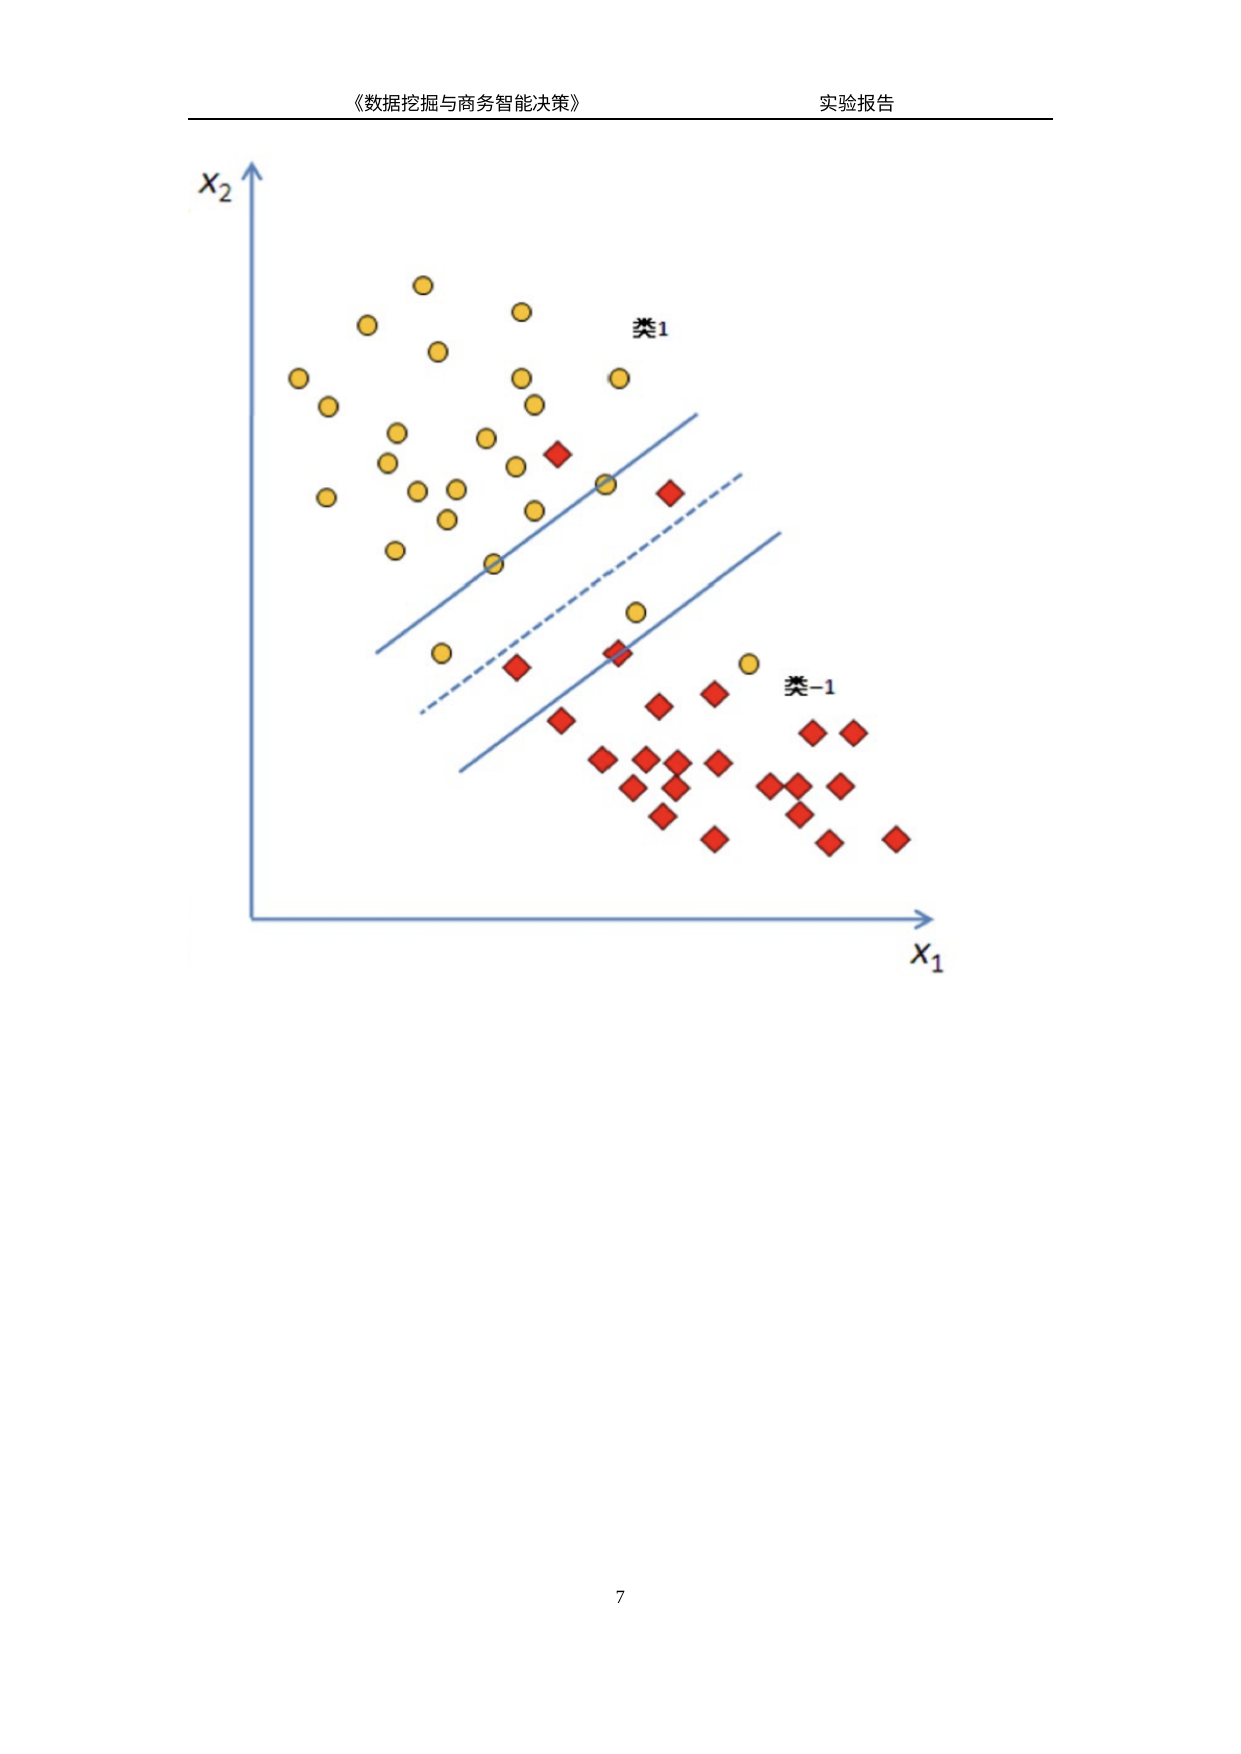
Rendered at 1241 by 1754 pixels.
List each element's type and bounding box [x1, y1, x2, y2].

picture [187, 153, 978, 983]
